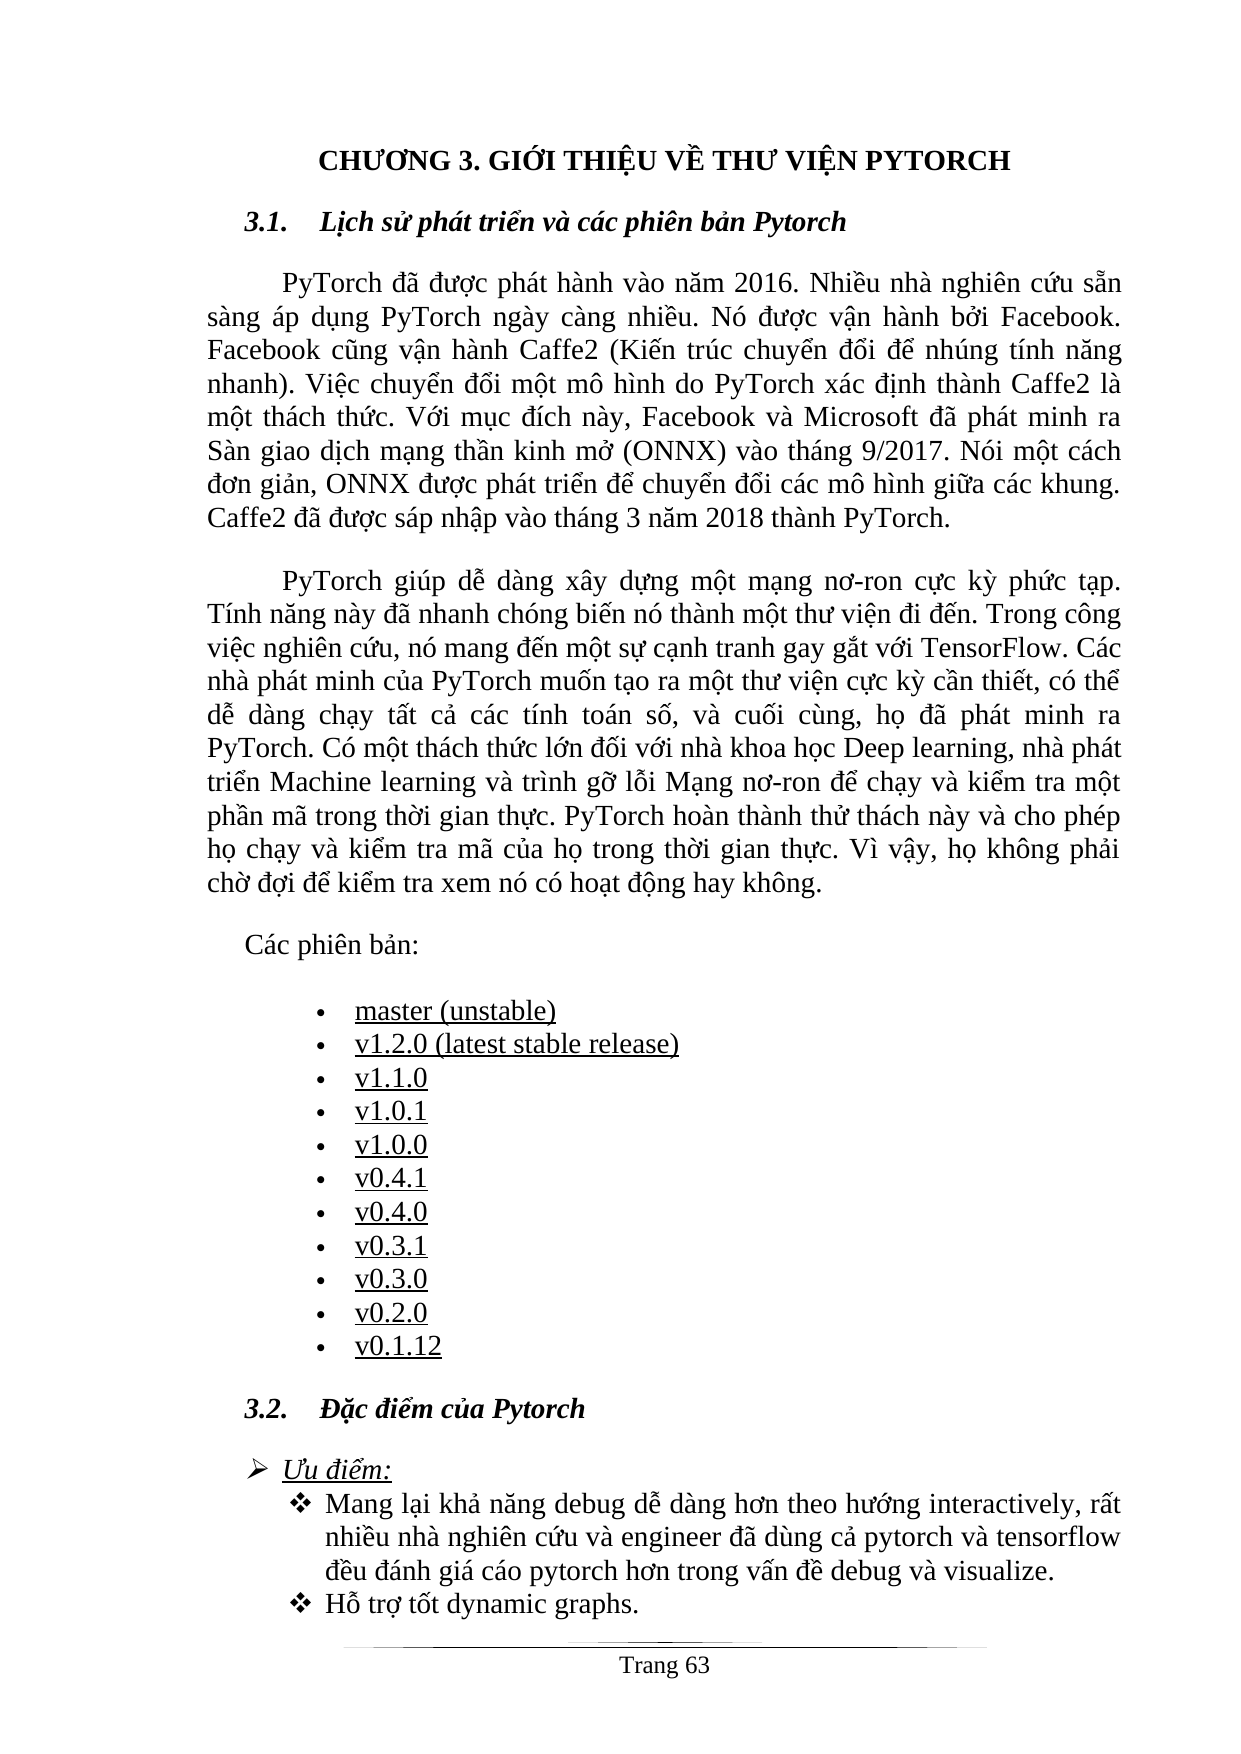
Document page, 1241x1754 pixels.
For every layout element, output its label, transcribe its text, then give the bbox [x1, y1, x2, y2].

list v0.2.0 [317, 1295, 1122, 1328]
subtitle Đặc điểm của Pytorch [244, 1391, 1122, 1424]
list master (unstable) [317, 993, 1122, 1026]
list Hỗ trợ tốt dynamic graphs. [287, 1586, 1122, 1620]
list Mang lại khả năng debug dễ dàng hơn theo hướng interactively, rất nhiều nhà nghiên cứu và engineer đã dùng cả pytorch và tensorflow đều đánh giá cáo pytorch hơn trong vấn đề debug và visualize. [287, 1486, 1122, 1586]
list v0.1.12 [317, 1328, 1122, 1362]
list v0.4.0 [317, 1194, 1122, 1228]
list v1.0.0 [317, 1127, 1122, 1161]
list v1.2.0 (latest stable release) [317, 1026, 1122, 1060]
list v0.3.0 [317, 1261, 1122, 1295]
subtitle CHƯƠNG 3. GIỚI THIỆU VỀ THƯ VIỆN PYTORCH [207, 143, 1122, 177]
text Các phiên bản: [207, 927, 1122, 961]
list v0.3.1 [317, 1228, 1122, 1261]
text PyTorch đã được phát hành vào năm 2016. Nhiều nhà nghiên cứu sẵn sàng áp dụng PyTorch ngày càng nhiều. Nó được vận hành bởi Facebook. Facebook cũng vận hành Caffe2 (Kiến trúc chuyển đổi để nhúng tính năng nhanh). Việc chuyển đổi một mô hình do PyTorch xác định thành Caffe2 là một thách thức. Với mục đích này, Facebook và Microsoft đã phát minh ra Sàn giao dịch mạng thần kinh mở (ONNX) vào tháng 9/2017. Nói một cách đơn giản, ONNX được phát triển để chuyển đổi các mô hình giữa các khung. Caffe2 đã được sáp nhập vào tháng 3 năm 2018 thành PyTorch. [207, 265, 1122, 534]
list v1.1.0 [317, 1060, 1122, 1093]
text PyTorch giúp dễ dàng xây dựng một mạng nơ-ron cực kỳ phức tạp. Tính năng này đã nhanh chóng biến nó thành một thư viện đi đến. Trong công việc nghiên cứu, nó mang đến một sự cạnh tranh gay gắt với TensorFlow. Các nhà phát minh của PyTorch muốn tạo ra một thư viện cực kỳ cần thiết, có thể dễ dàng chạy tất cả các tính toán số, và cuối cùng, họ đã phát minh ra PyTorch. Có một thách thức lớn đối với nhà khoa học Deep learning, nhà phát triển Machine learning và trình gỡ lỗi Mạng nơ-ron để chạy và kiểm tra một phần mã trong thời gian thực. PyTorch hoàn thành thử thách này và cho phép họ chạy và kiểm tra mã của họ trong thời gian thực. Vì vậy, họ không phải chờ đợi để kiểm tra xem nó có hoạt động hay không. [207, 563, 1122, 898]
list v1.0.1 [317, 1093, 1122, 1127]
list Ưu điểm: [244, 1452, 1122, 1486]
list v0.4.1 [317, 1161, 1122, 1194]
subtitle Lịch sử phát triển và các phiên bản Pytorch [244, 204, 1122, 238]
